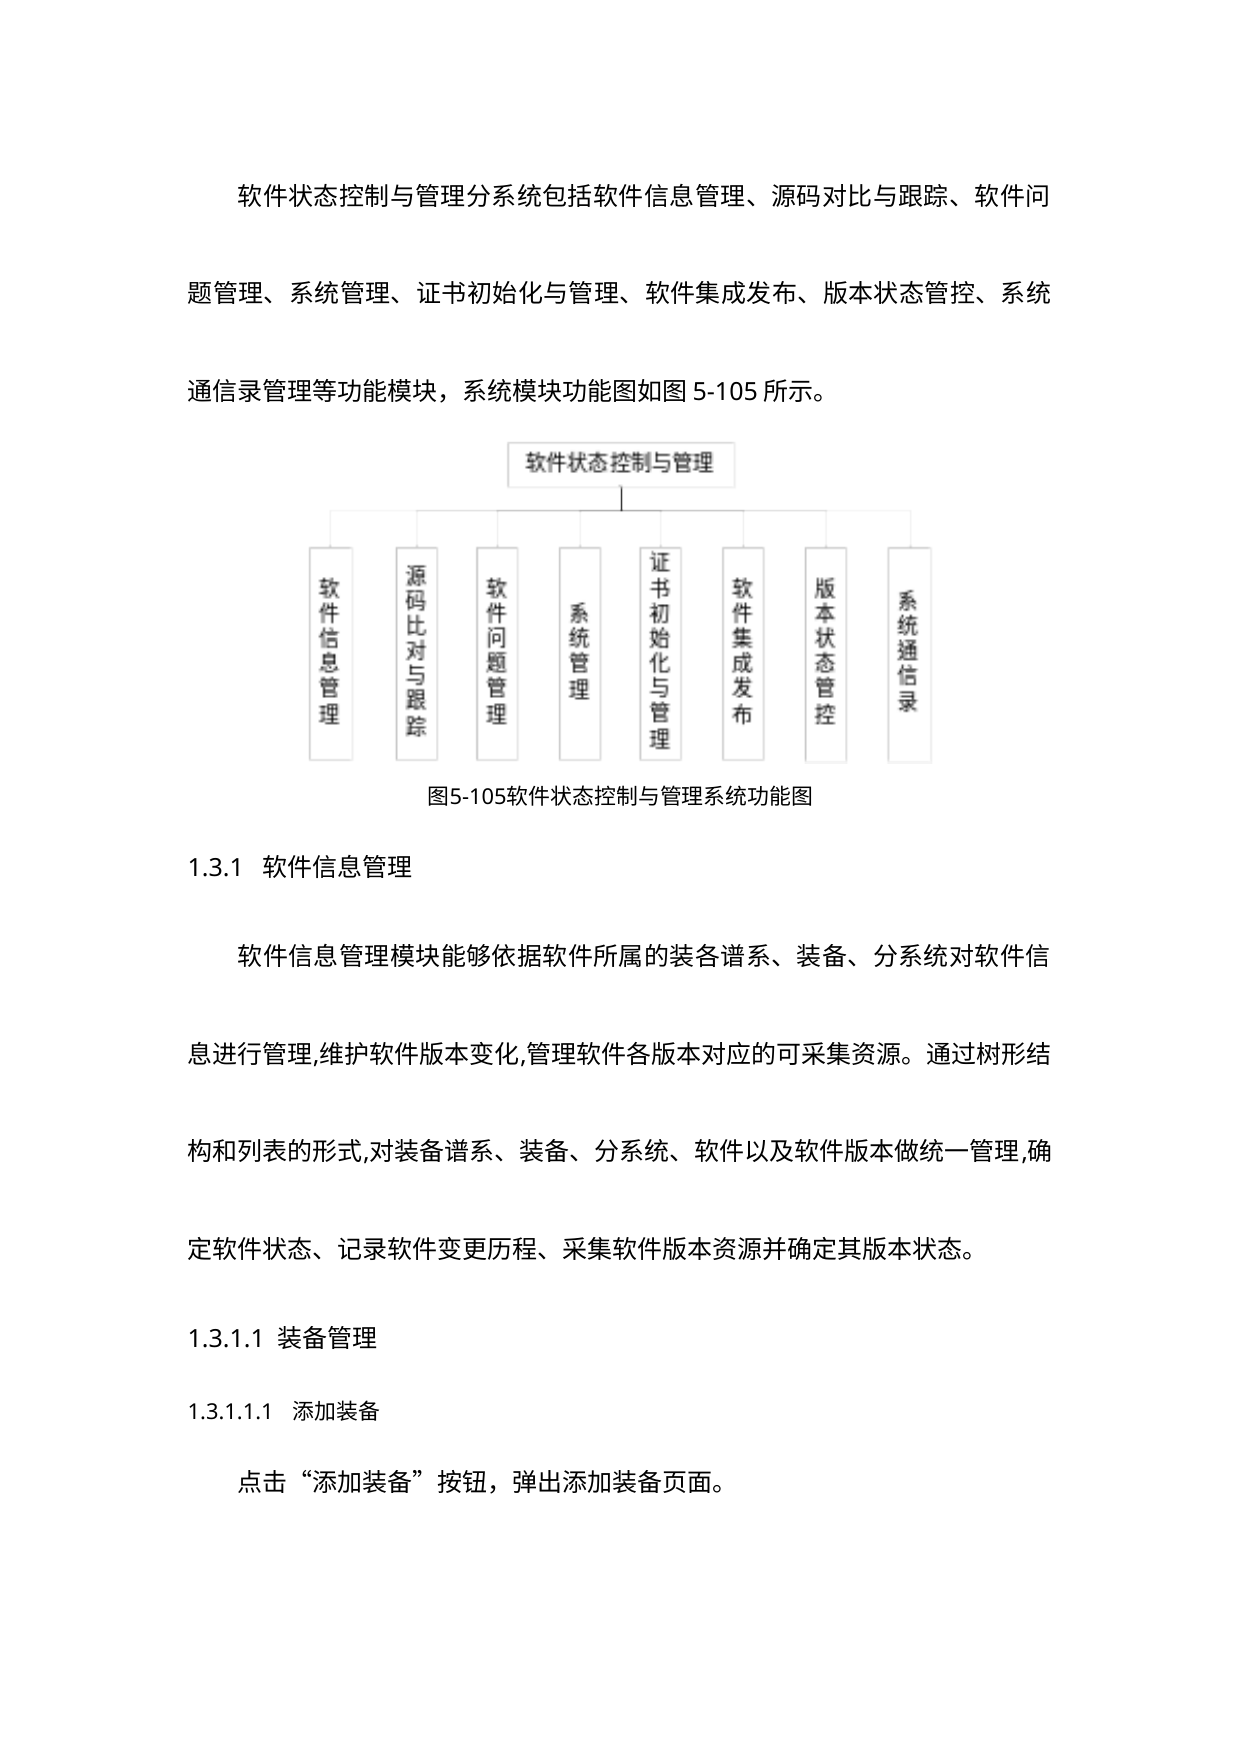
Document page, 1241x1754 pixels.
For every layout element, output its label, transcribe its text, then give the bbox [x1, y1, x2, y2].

subtitle 添加装备 [187, 1394, 1053, 1426]
subtitle 装备管理 [187, 1304, 1053, 1369]
text 软件状态控制与管理分系统包括软件信息管理、源码对比与跟踪、软件问题管理、系统管理、证书初始化与管理、软件集成发布、版本状态管控、系统通信录管理等功能模块，系统模块功能图如图5-105所示。 [187, 162, 1053, 422]
text 点击“添加装备”按钮，弹出添加装备页面。 [187, 1448, 1053, 1513]
text 软件信息管理模块能够依据软件所属的装各谱系、装备、分系统对软件信息进行管理,维护软件版本变化,管理软件各版本对应的可采集资源。通过树形结构和列表的形式,对装备谱系、装备、分系统、软件以及软件版本做统一管理,确定软件状态、记录软件变更历程、采集软件版本资源并确定其版本状态。 [187, 922, 1053, 1280]
subtitle 软件信息管理 [187, 833, 1053, 898]
text 图5-105软件状态控制与管理系统功能图 [187, 778, 1053, 811]
